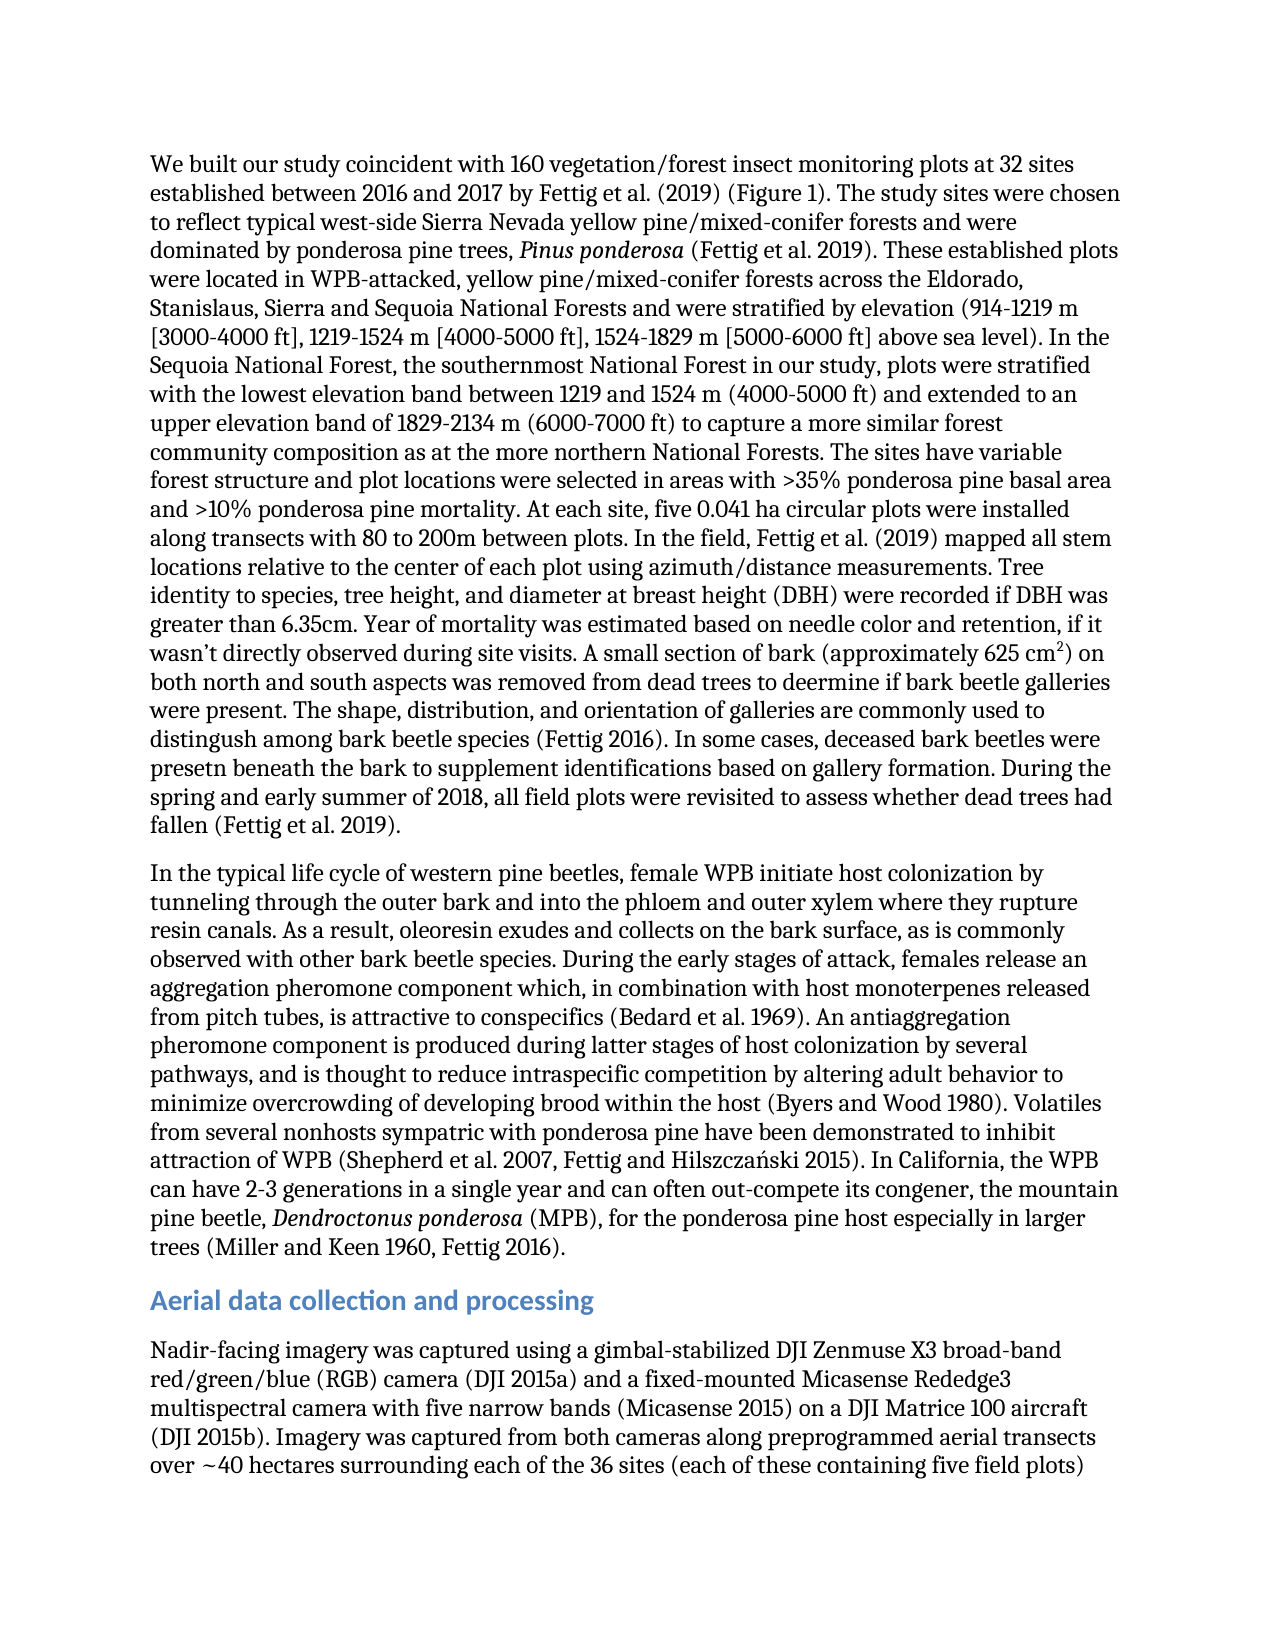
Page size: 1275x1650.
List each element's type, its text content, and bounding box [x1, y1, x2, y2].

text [150, 1336, 1125, 1480]
subtitle Aerial data collection and processing [150, 1282, 1125, 1318]
text In the typical life cycle of western pine beetles, female WPB initiate host colonization by tunneling through the outer bark and into the phloem and outer xylem where they rupture resin canals. As a result, oleoresin exudes and collects on the bark surface, as is commonly observed with other bark beetle species. During the early stages of attack, females release an aggregation pheromone component which, in combination with host monoterpenes released from pitch tubes, is attractive to conspecifics (Bedard et al. 1969). An antiaggregation pheromone component is produced during latter stages of host colonization by several pathways, and is thought to reduce intraspecific competition by altering adult behavior to minimize overcrowding of developing brood within the host (Byers and Wood 1980). Volatiles from several nonhosts sympatric with ponderosa pine have been demonstrated to inhibit attraction of WPB (Shepherd et al. 2007, Fettig and Hilszczański 2015). In California, the WPB can have 2-3 generations in a single year and can often out-compete its congener, the mountain pine beetle, Dendroctonus ponderosa (MPB), for the ponderosa pine host especially in larger trees (Miller and Keen 1960, Fettig 2016). [150, 859, 1125, 1261]
text We built our study coincident with 160 vegetation/forest insect monitoring plots at 32 sites established between 2016 and 2017 by Fettig et al. (2019) (Figure 1). The study sites were chosen to reflect typical west-side Sierra Nevada yellow pine/mixed-conifer forests and were dominated by ponderosa pine trees, Pinus ponderosa (Fettig et al. 2019). These established plots were located in WPB-attacked, yellow pine/mixed-conifer forests across the Eldorado, Stanislaus, Sierra and Sequoia National Forests and were stratified by elevation (914-1219 m [3000-4000 ft], 1219-1524 m [4000-5000 ft], 1524-1829 m [5000-6000 ft] above sea level). In the Sequoia National Forest, the southernmost National Forest in our study, plots were stratified with the lowest elevation band between 1219 and 1524 m (4000-5000 ft) and extended to an upper elevation band of 1829-2134 m (6000-7000 ft) to capture a more similar forest community composition as at the more northern National Forests. The sites have variable forest structure and plot locations were selected in areas with >35% ponderosa pine basal area and >10% ponderosa pine mortality. At each site, five 0.041 ha circular plots were installed along transects with 80 to 200m between plots. In the field, Fettig et al. (2019) mapped all stem locations relative to the center of each plot using azimuth/distance measurements. Tree identity to species, tree height, and diameter at breast height (DBH) were recorded if DBH was greater than 6.35cm. Year of mortality was estimated based on needle color and retention, if it wasn’t directly observed during site visits. A small section of bark (approximately 625 cm2) on both north and south aspects was removed from dead trees to deermine if bark beetle galleries were present. The shape, distribution, and orientation of galleries are commonly used to distingush among bark beetle species (Fettig 2016). In some cases, deceased bark beetles were presetn beneath the bark to supplement identifications based on gallery formation. During the spring and early summer of 2018, all field plots were revisited to assess whether dead trees had fallen (Fettig et al. 2019). [150, 150, 1125, 840]
